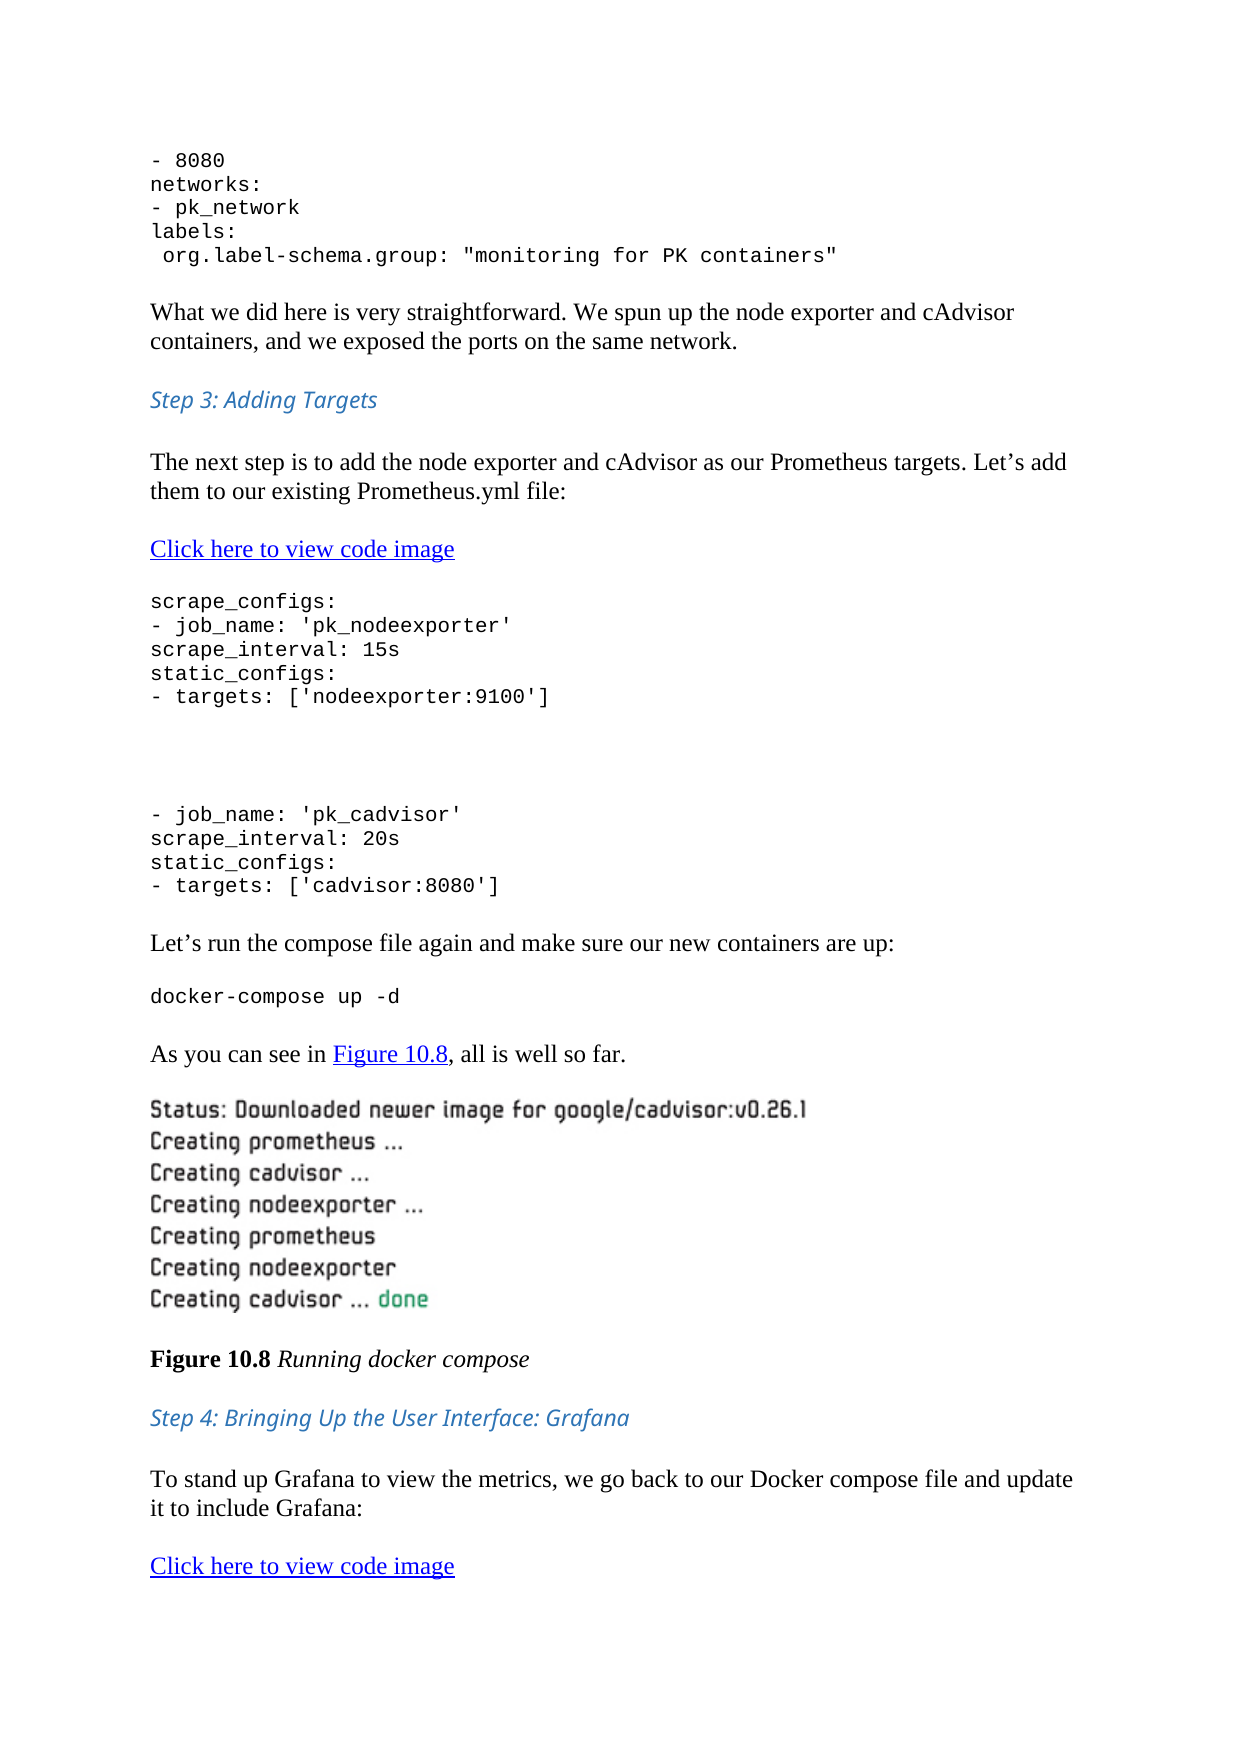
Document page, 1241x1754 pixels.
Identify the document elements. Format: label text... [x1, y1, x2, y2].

text To stand up Grafana to view the metrics, we go back to our Docker compose file and update it to include Grafana: [150, 1464, 1090, 1522]
text Figure 10.8 Running docker compose [150, 1344, 1090, 1372]
text - pk_network [150, 197, 1090, 221]
text - targets: ['cadvisor:8080'] [150, 875, 1090, 899]
text Click here to view code image [150, 1551, 1090, 1580]
text scrape_interval: 15s [150, 639, 1090, 662]
text scrape_configs: [150, 592, 1090, 615]
text The next step is to add the node exporter and cAdvisor as our Prometheus targets. Let’s add them to our existing Prometheus.yml file: [150, 447, 1090, 504]
text Click here to view code image [150, 534, 1090, 562]
text - job_name: 'pk_nodeexporter' [150, 615, 1090, 639]
text networks: [150, 174, 1090, 197]
subtitle Step 4: Bringing Up the User Interface: Grafana [150, 1402, 1090, 1433]
text - job_name: 'pk_cadvisor' [150, 804, 1090, 828]
text static_configs: [150, 662, 1090, 686]
text labels: [150, 221, 1090, 244]
text static_configs: [150, 852, 1090, 875]
text scrape_interval: 20s [150, 828, 1090, 852]
text Let’s run the compose file again and make sure our new containers are up: [150, 928, 1090, 957]
picture [150, 1096, 807, 1313]
text As you can see in Figure 10.8, all is well so far. [150, 1039, 1090, 1068]
text docker-compose up -d [150, 986, 1090, 1010]
text - 8080 [150, 150, 1090, 174]
text - targets: ['nodeexporter:9100'] [150, 686, 1090, 710]
text org.label-schema.group: "monitoring for PK containers" [150, 244, 1090, 268]
text What we did here is very straightforward. We spun up the node exporter and cAdvisor containers, and we exposed the ports on the same network. [150, 297, 1090, 355]
subtitle Step 3: Adding Targets [150, 384, 1090, 415]
